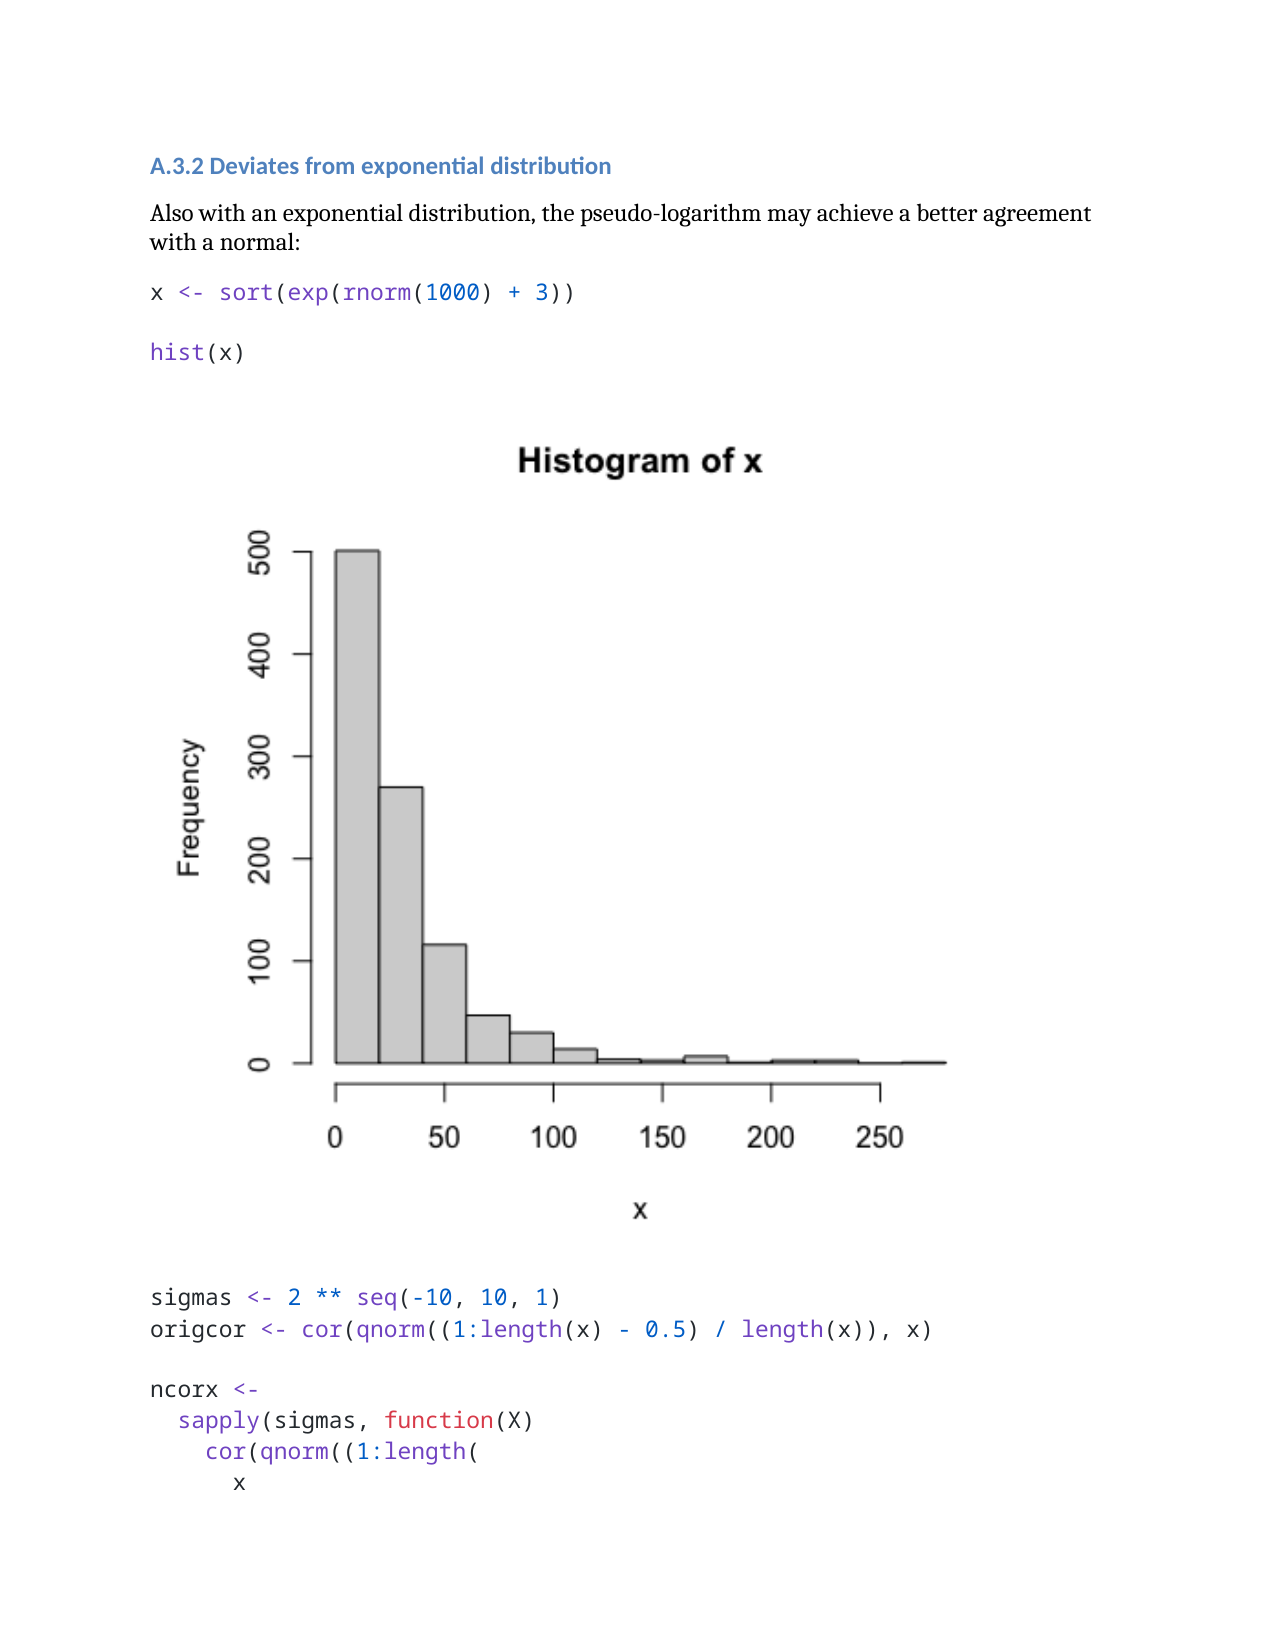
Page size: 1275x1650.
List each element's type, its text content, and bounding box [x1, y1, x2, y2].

text Also with an exponential distribution, the pseudo-logarithm may achieve a better agreement with a normal: [150, 199, 1125, 257]
picture [168, 387, 1044, 1263]
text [150, 1281, 1125, 1498]
text x <- sort(exp(rnorm(1000) + 3)) hist(x) [150, 276, 1125, 367]
subtitle A.3.2 Deviates from exponential distribution [150, 150, 1125, 181]
